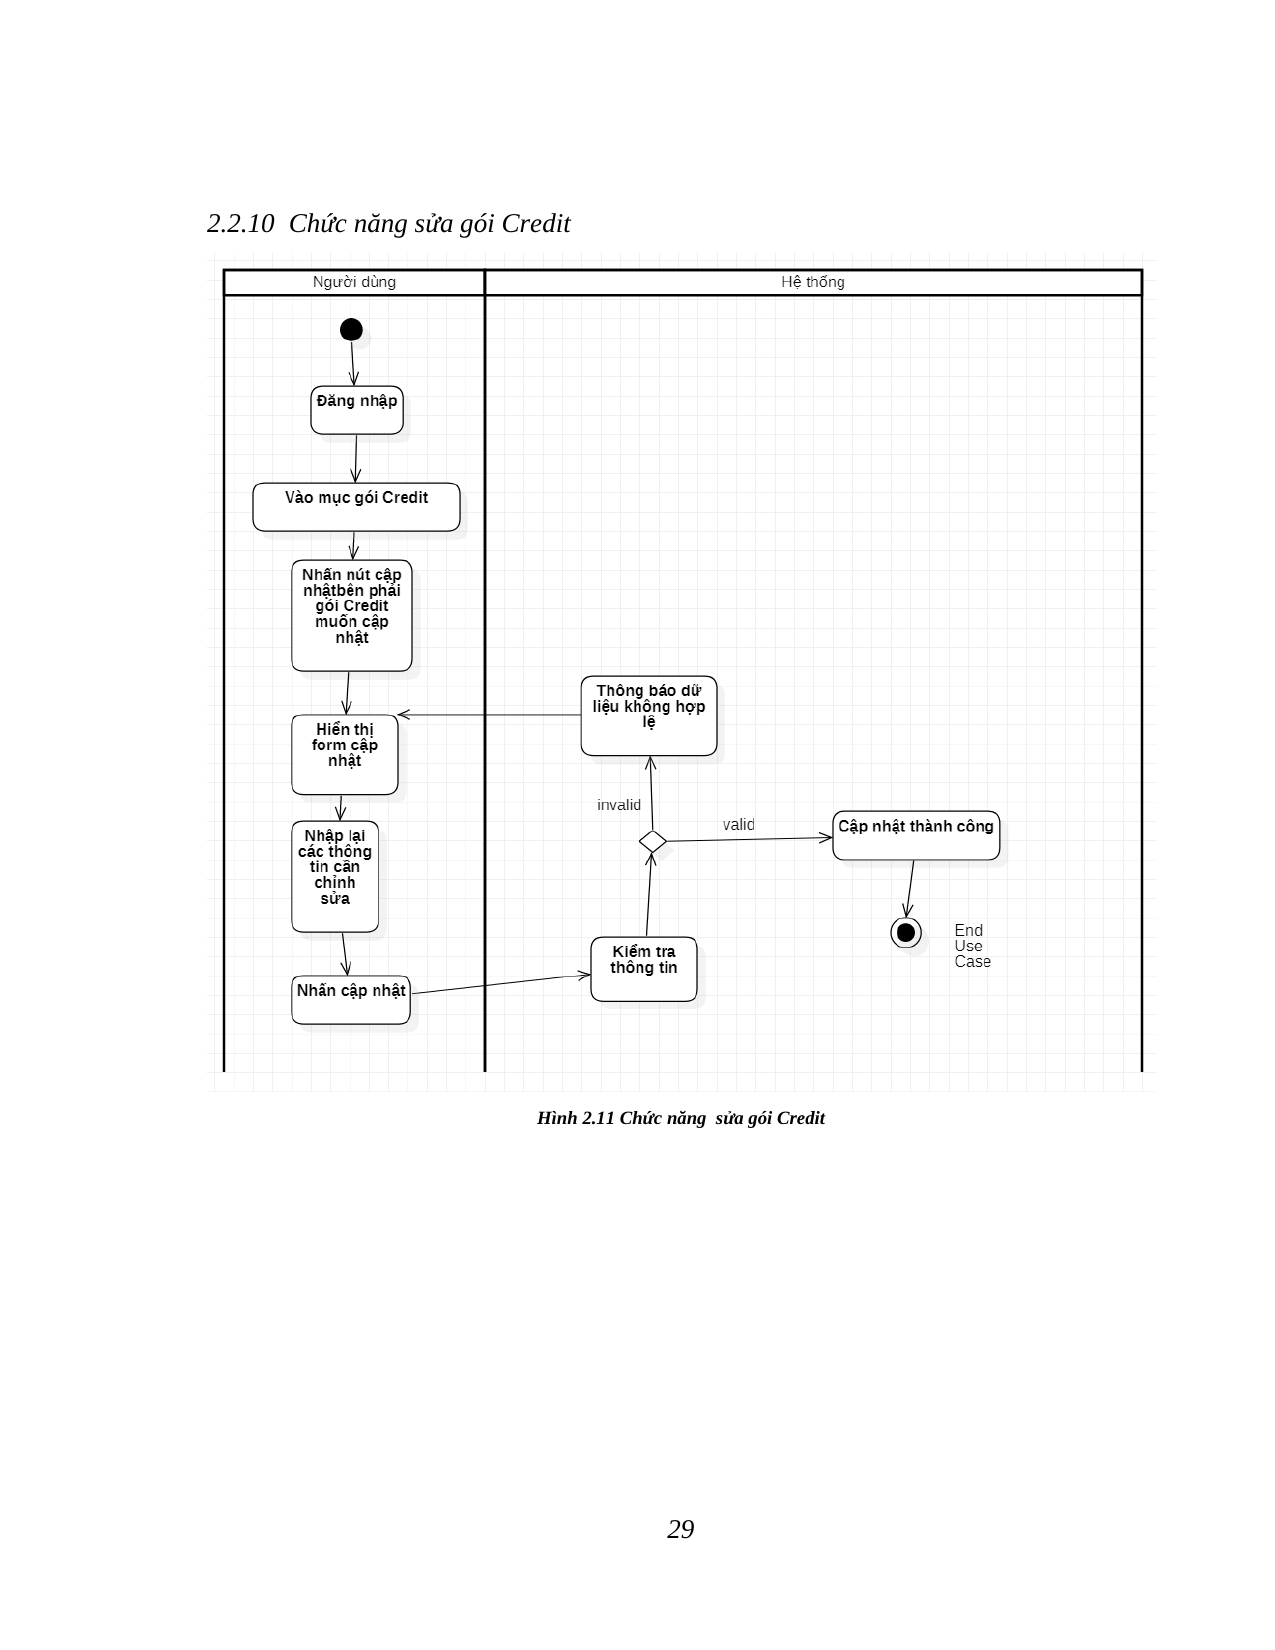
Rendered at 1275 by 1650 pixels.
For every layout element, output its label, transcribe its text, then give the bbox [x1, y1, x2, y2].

picture [206, 253, 1157, 1092]
subtitle Chức năng sửa gói Credit [207, 207, 1157, 238]
